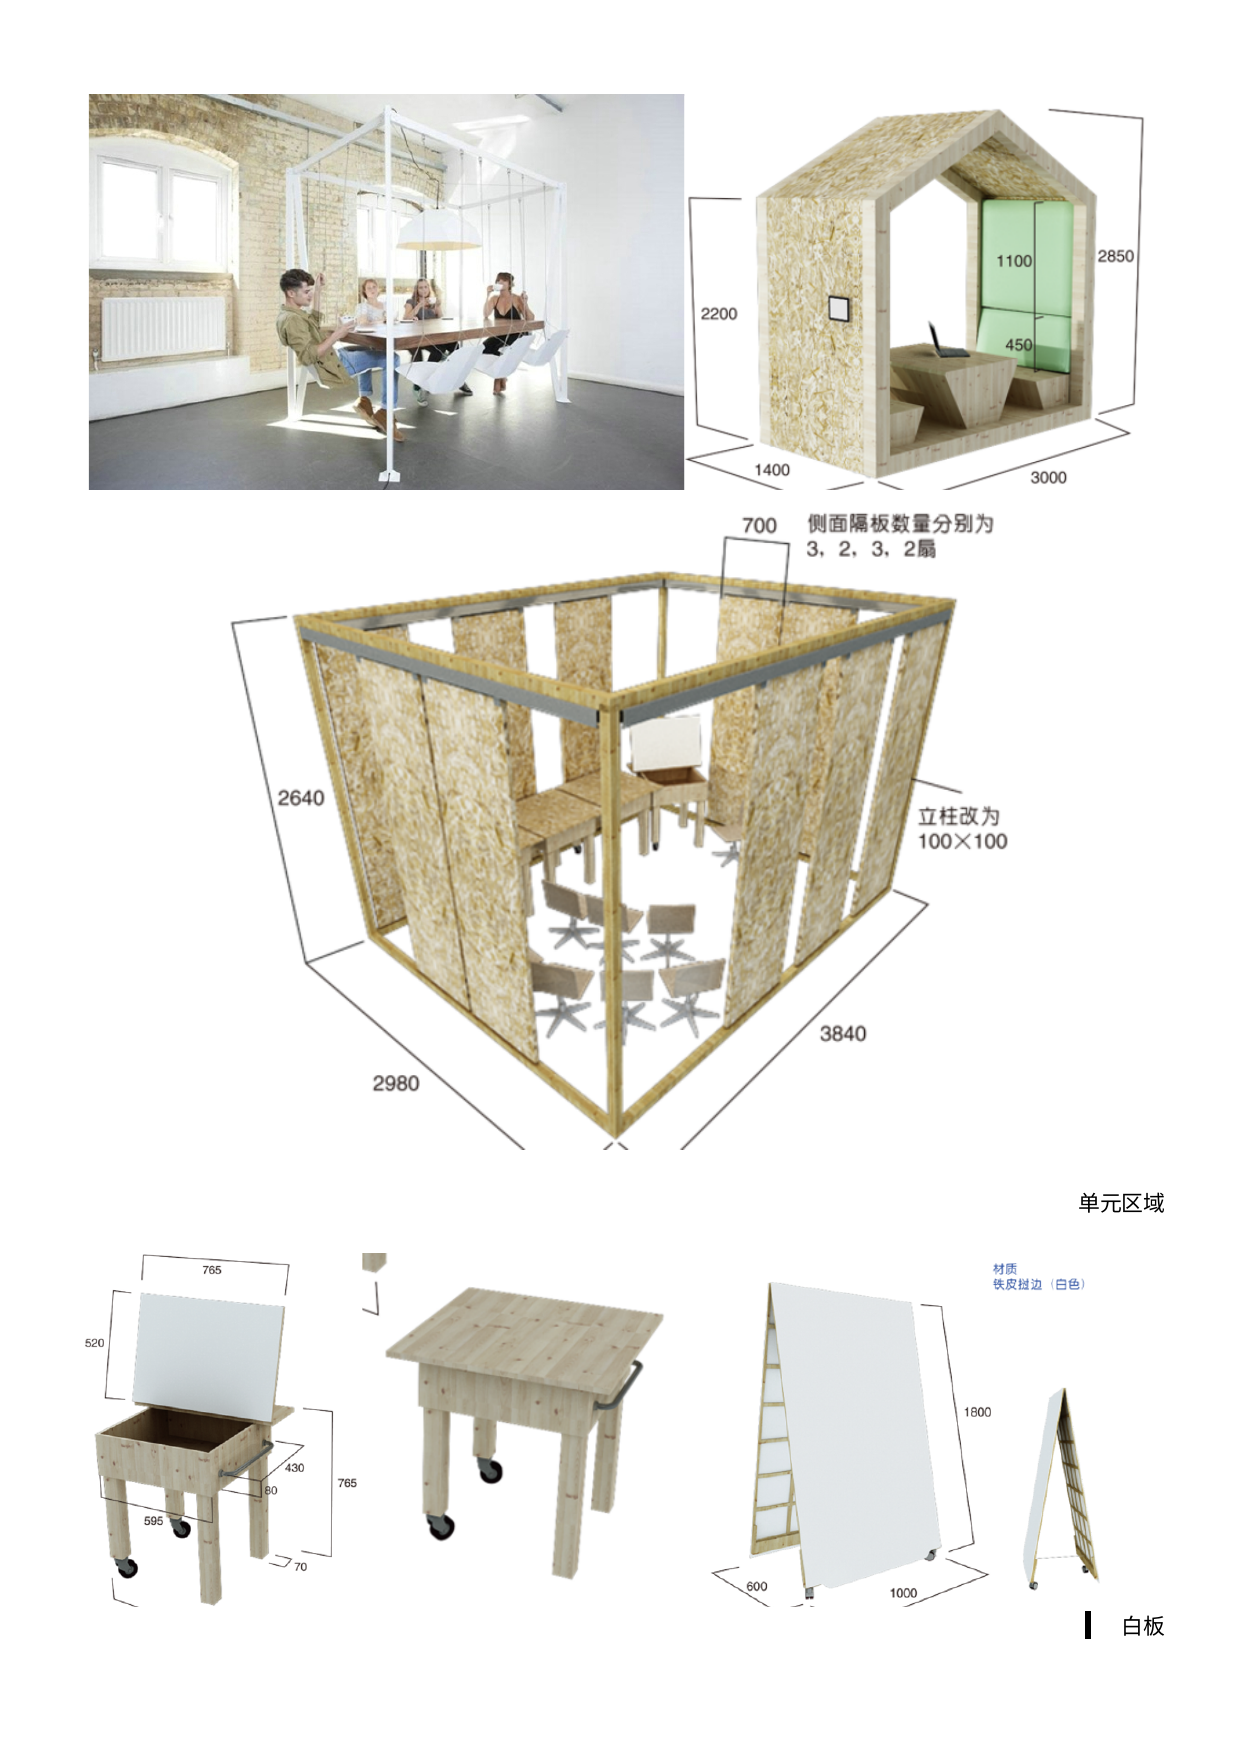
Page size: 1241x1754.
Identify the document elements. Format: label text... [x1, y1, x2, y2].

picture [75, 1252, 1114, 1607]
text 单元区域 [75, 1186, 1165, 1218]
picture [88, 94, 1152, 490]
picture [228, 503, 1013, 1150]
text 白板 [75, 1608, 1165, 1641]
